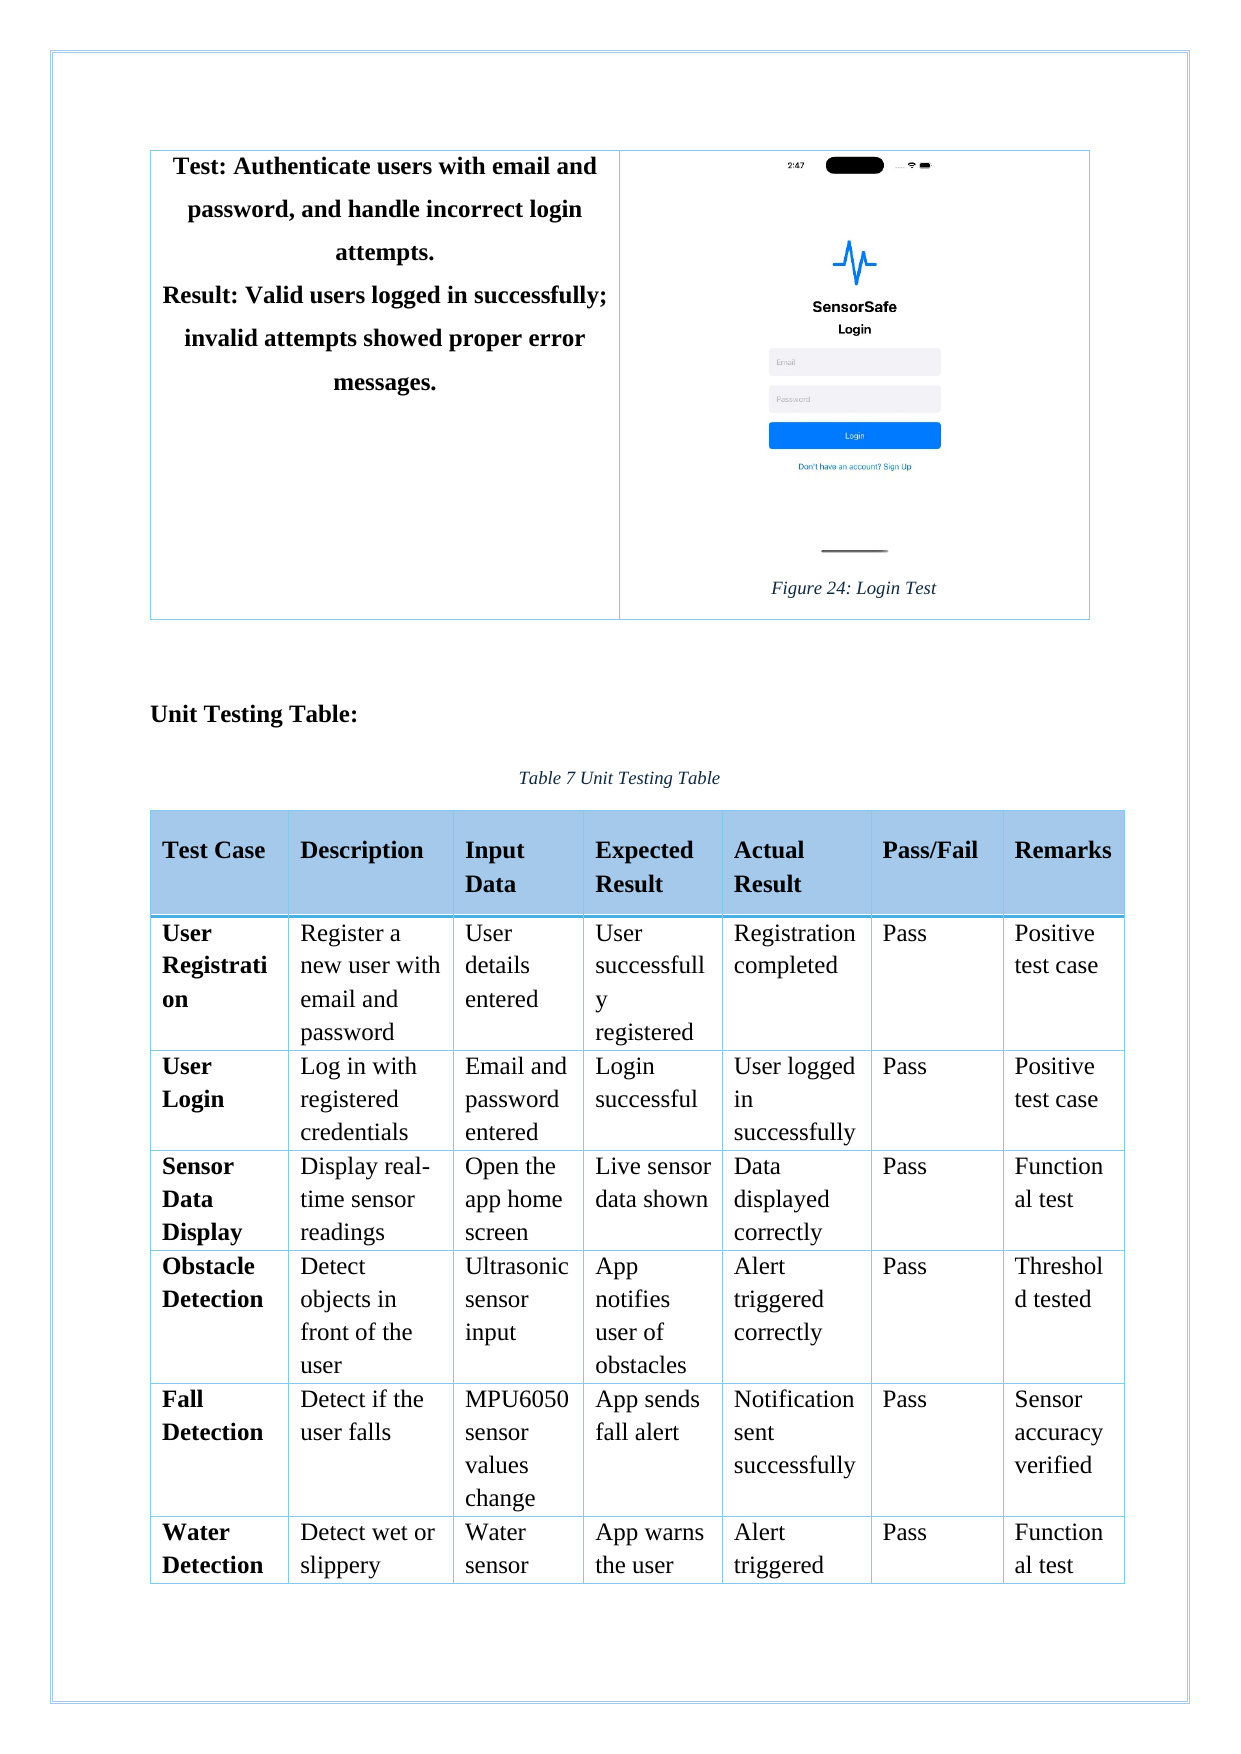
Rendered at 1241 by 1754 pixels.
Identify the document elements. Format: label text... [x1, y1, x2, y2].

table_cell Pass [872, 918, 1003, 1050]
table_cell Data displayed correctly [723, 1151, 871, 1250]
table_header Pass/Fail [872, 811, 1003, 914]
table_cell Registration completed [723, 918, 871, 1050]
table_cell User successfully registered [584, 918, 722, 1050]
table_cell Alert triggered correctly [723, 1251, 871, 1383]
table_cell Pass [872, 1384, 1003, 1516]
table_cell App sends fall alert [584, 1384, 722, 1516]
table_header Remarks [1004, 811, 1124, 914]
table_cell Register a new user with email and password [289, 918, 453, 1050]
table_cell User logged in successfully [723, 1051, 871, 1150]
table_cell Notification sent successfully [723, 1384, 871, 1516]
table_cell User details entered [454, 918, 583, 1050]
table_cell Log in with registered credentials [289, 1051, 453, 1150]
table_cell Pass [872, 1517, 1003, 1583]
table_cell Sensor accuracy verified [1004, 1384, 1124, 1516]
table_header Expected Result [584, 811, 722, 914]
table_cell Login successful [584, 1051, 722, 1150]
table_cell Fall Detection [151, 1384, 288, 1516]
table_cell Test: Authenticate users with email and password, and handle incorrect login attempts. Result: Valid users logged in successfully; invalid attempts showed proper error messages. [151, 151, 619, 619]
table_cell Obstacle Detection [151, 1251, 288, 1383]
table_cell Pass [872, 1251, 1003, 1383]
table_header Actual Result [723, 811, 871, 914]
table_cell Ultrasonic sensor input [454, 1251, 583, 1383]
text Table 7 Unit Testing Table [150, 767, 1090, 789]
table_cell Pass [872, 1051, 1003, 1150]
picture [761, 151, 948, 556]
table_cell Functional test [1004, 1151, 1124, 1250]
table_cell User Login [151, 1051, 288, 1150]
table_cell Open the app home screen [454, 1151, 583, 1250]
table_cell Figure 24: Login Test [620, 151, 1089, 619]
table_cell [289, 1517, 453, 1583]
table_header Description [289, 811, 453, 914]
text Unit Testing Table: [150, 699, 1090, 728]
table_cell Threshold tested [1004, 1251, 1124, 1383]
table_cell Display real-time sensor readings [289, 1151, 453, 1250]
table_cell App notifies user of obstacles [584, 1251, 722, 1383]
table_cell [454, 1517, 583, 1583]
table_cell User Registration [151, 918, 288, 1050]
table_cell Pass [872, 1151, 1003, 1250]
table_cell Sensor Data Display [151, 1151, 288, 1250]
table_cell App warns the user [584, 1517, 722, 1583]
table_cell Detect objects in front of the user [289, 1251, 453, 1383]
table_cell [723, 1517, 871, 1583]
table_cell MPU6050 sensor values change [454, 1384, 583, 1516]
table_header Test Case [151, 811, 288, 914]
table_cell Positive test case [1004, 918, 1124, 1050]
table_cell Detect if the user falls [289, 1384, 453, 1516]
table_cell Live sensor data shown [584, 1151, 722, 1250]
table_header Input Data [454, 811, 583, 914]
table_cell Positive test case [1004, 1051, 1124, 1150]
table_cell Functional test [1004, 1517, 1124, 1583]
table_cell Email and password entered [454, 1051, 583, 1150]
table_cell Water Detection [151, 1517, 288, 1583]
